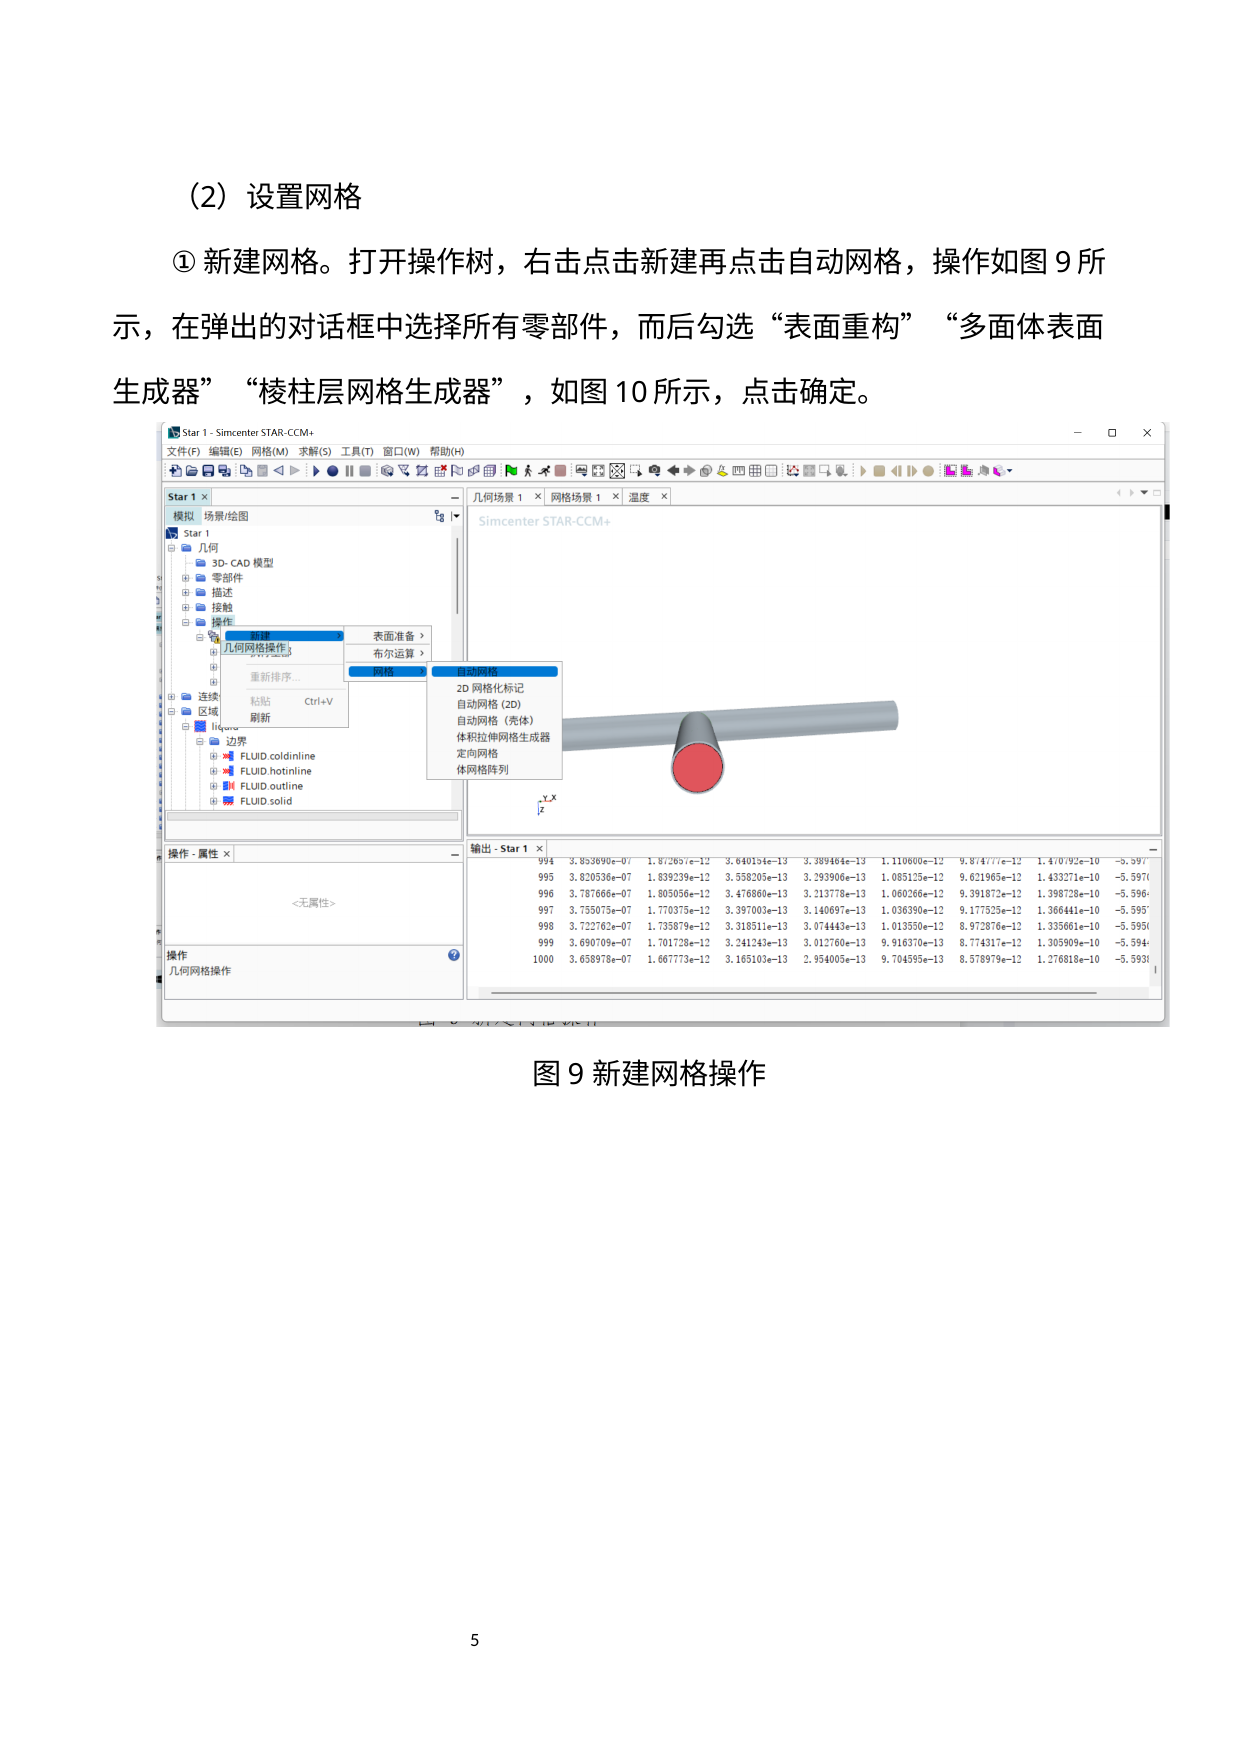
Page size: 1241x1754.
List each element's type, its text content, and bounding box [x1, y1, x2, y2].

text ①新建网格。打开操作树，右击点击新建再点击自动网格，操作如图9所示，在弹出的对话框中选择所有零部件，而后勾选“表面重构”“多面体表面生成器”“棱柱层网格生成器”，如图10所示，点击确定。 [112, 227, 1128, 422]
picture [156, 422, 1170, 1027]
text 图 9 新建网格操作 [112, 1039, 1128, 1104]
text （2）设置网格 [112, 162, 1128, 227]
